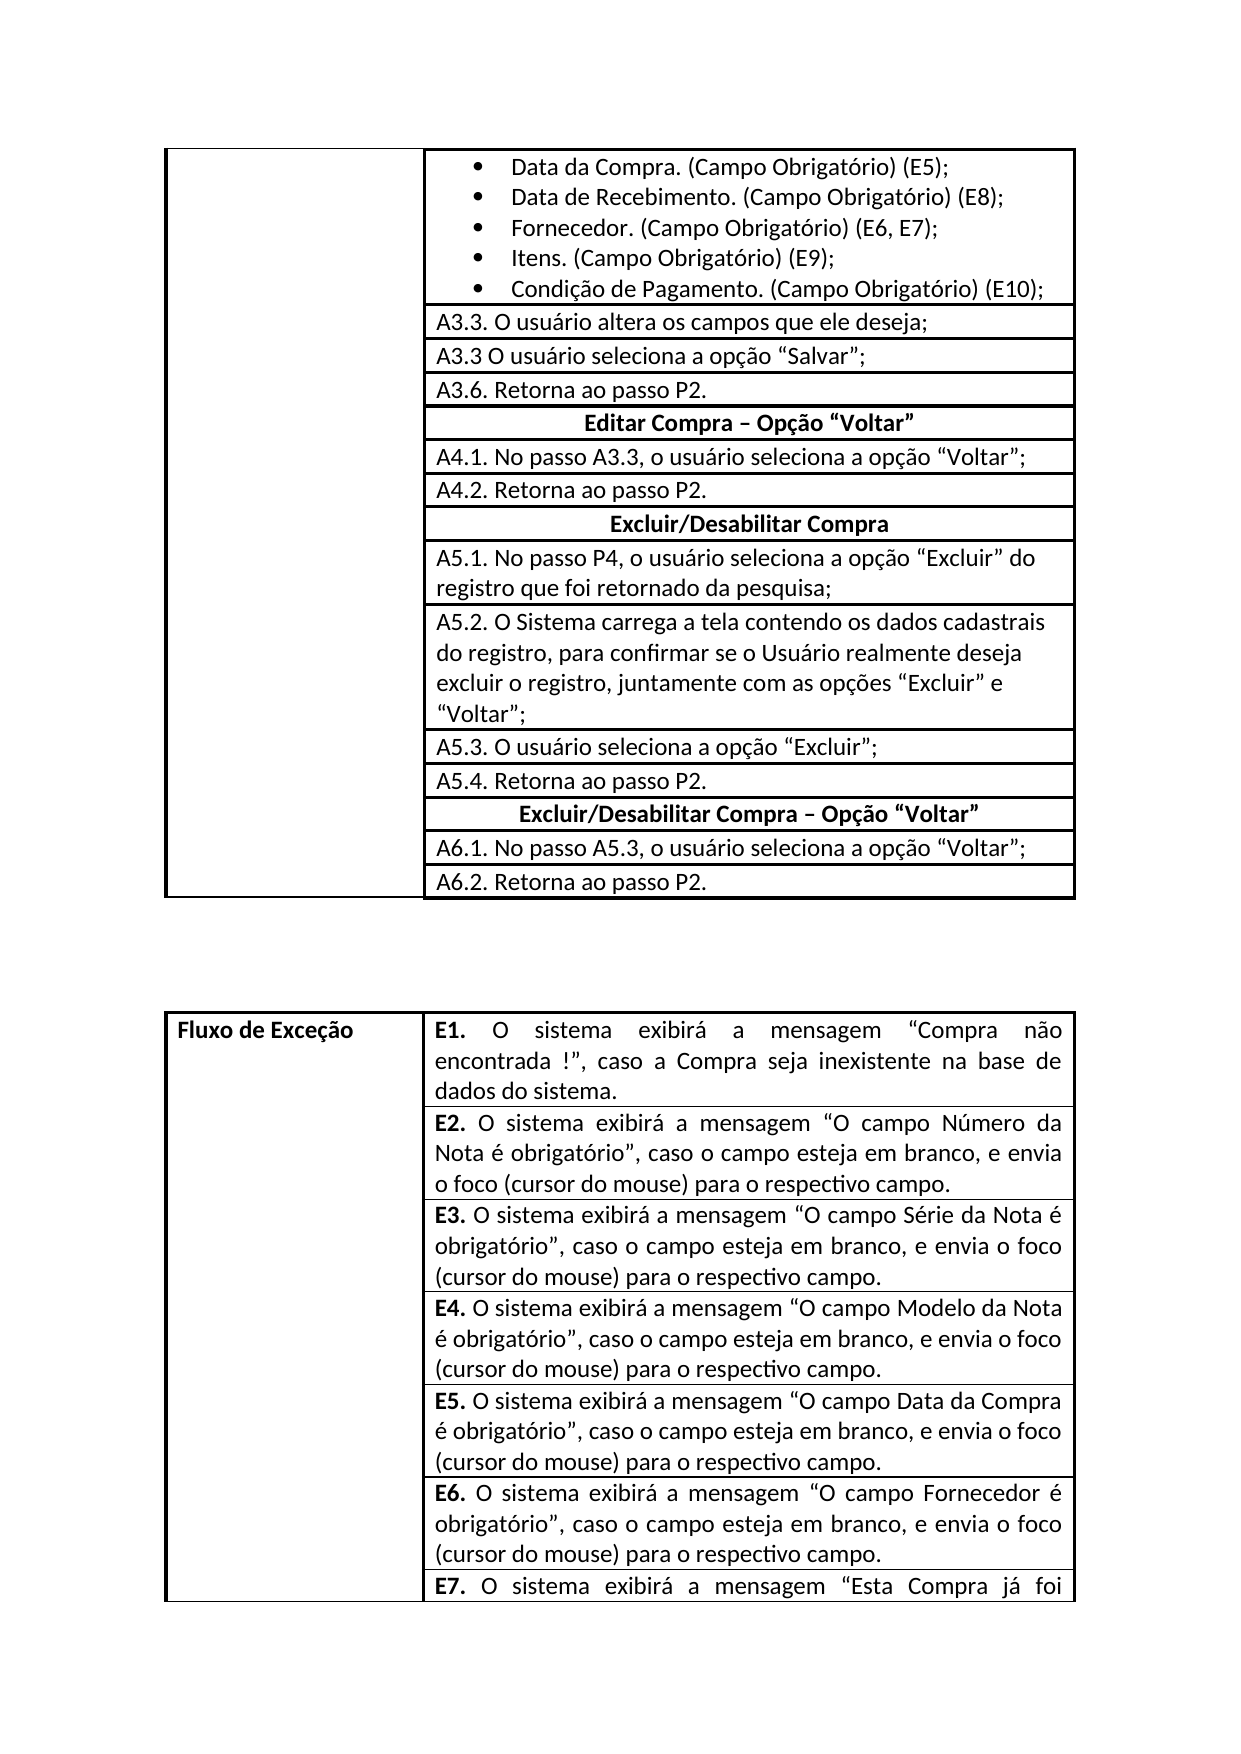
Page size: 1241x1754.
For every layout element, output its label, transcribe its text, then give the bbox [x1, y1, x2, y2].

table_cell A5.3. O usuário seleciona a opção “Excluir”; [426, 731, 1073, 762]
table_cell E5. O sistema exibirá a mensagem “O campo Data da Compra é obrigatório”, caso o campo esteja em branco, e envia o foco (cursor do mouse) para o respectivo campo. [425, 1385, 1073, 1476]
table_cell E2. O sistema exibirá a mensagem “O campo Número da Nota é obrigatório”, caso o campo esteja em branco, e envia o foco (cursor do mouse) para o respectivo campo. [425, 1107, 1073, 1198]
table_cell Excluir/Desabilitar Compra – Opção “Voltar” [426, 799, 1073, 829]
table_cell A3.3 O usuário seleciona a opção “Salvar”; [426, 340, 1073, 371]
table_cell A5.2. O Sistema carrega a tela contendo os dados cadastrais do registro, para confirmar se o Usuário realmente deseja excluir o registro, juntamente com as opções “Excluir” e “Voltar”; [426, 606, 1073, 728]
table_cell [425, 1570, 1073, 1601]
table_header Fluxo de Exceção [168, 1014, 422, 1601]
table_cell A6.1. No passo A5.3, o usuário seleciona a opção “Voltar”; [426, 832, 1073, 863]
table_cell A3.3. O usuário altera os campos que ele deseja; [426, 306, 1073, 337]
table_cell A5.1. No passo P4, o usuário seleciona a opção “Excluir” do registro que foi retornado da pesquisa; [426, 542, 1073, 603]
table_cell E4. O sistema exibirá a mensagem “O campo Modelo da Nota é obrigatório”, caso o campo esteja em branco, e envia o foco (cursor do mouse) para o respectivo campo. [425, 1292, 1073, 1384]
table_header E1. O sistema exibirá a mensagem “Compra não encontrada !”, caso a Compra seja inexistente na base de dados do sistema. [425, 1014, 1073, 1106]
table_cell A4.2. Retorna ao passo P2. [426, 475, 1073, 505]
table_cell Excluir/Desabilitar Compra [426, 508, 1073, 539]
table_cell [426, 151, 1073, 303]
table_cell Editar Compra – Opção “Voltar” [426, 408, 1073, 438]
table_cell A4.1. No passo A3.3, o usuário seleciona a opção “Voltar”; [426, 441, 1073, 472]
table_cell A6.2. Retorna ao passo P2. [426, 866, 1073, 896]
table_cell A5.4. Retorna ao passo P2. [426, 765, 1073, 796]
table_cell E3. O sistema exibirá a mensagem “O campo Série da Nota é obrigatório”, caso o campo esteja em branco, e envia o foco (cursor do mouse) para o respectivo campo. [425, 1200, 1073, 1291]
table_cell A3.6. Retorna ao passo P2. [426, 374, 1073, 404]
table_cell E6. O sistema exibirá a mensagem “O campo Fornecedor é obrigatório”, caso o campo esteja em branco, e envia o foco (cursor do mouse) para o respectivo campo. [425, 1478, 1073, 1569]
